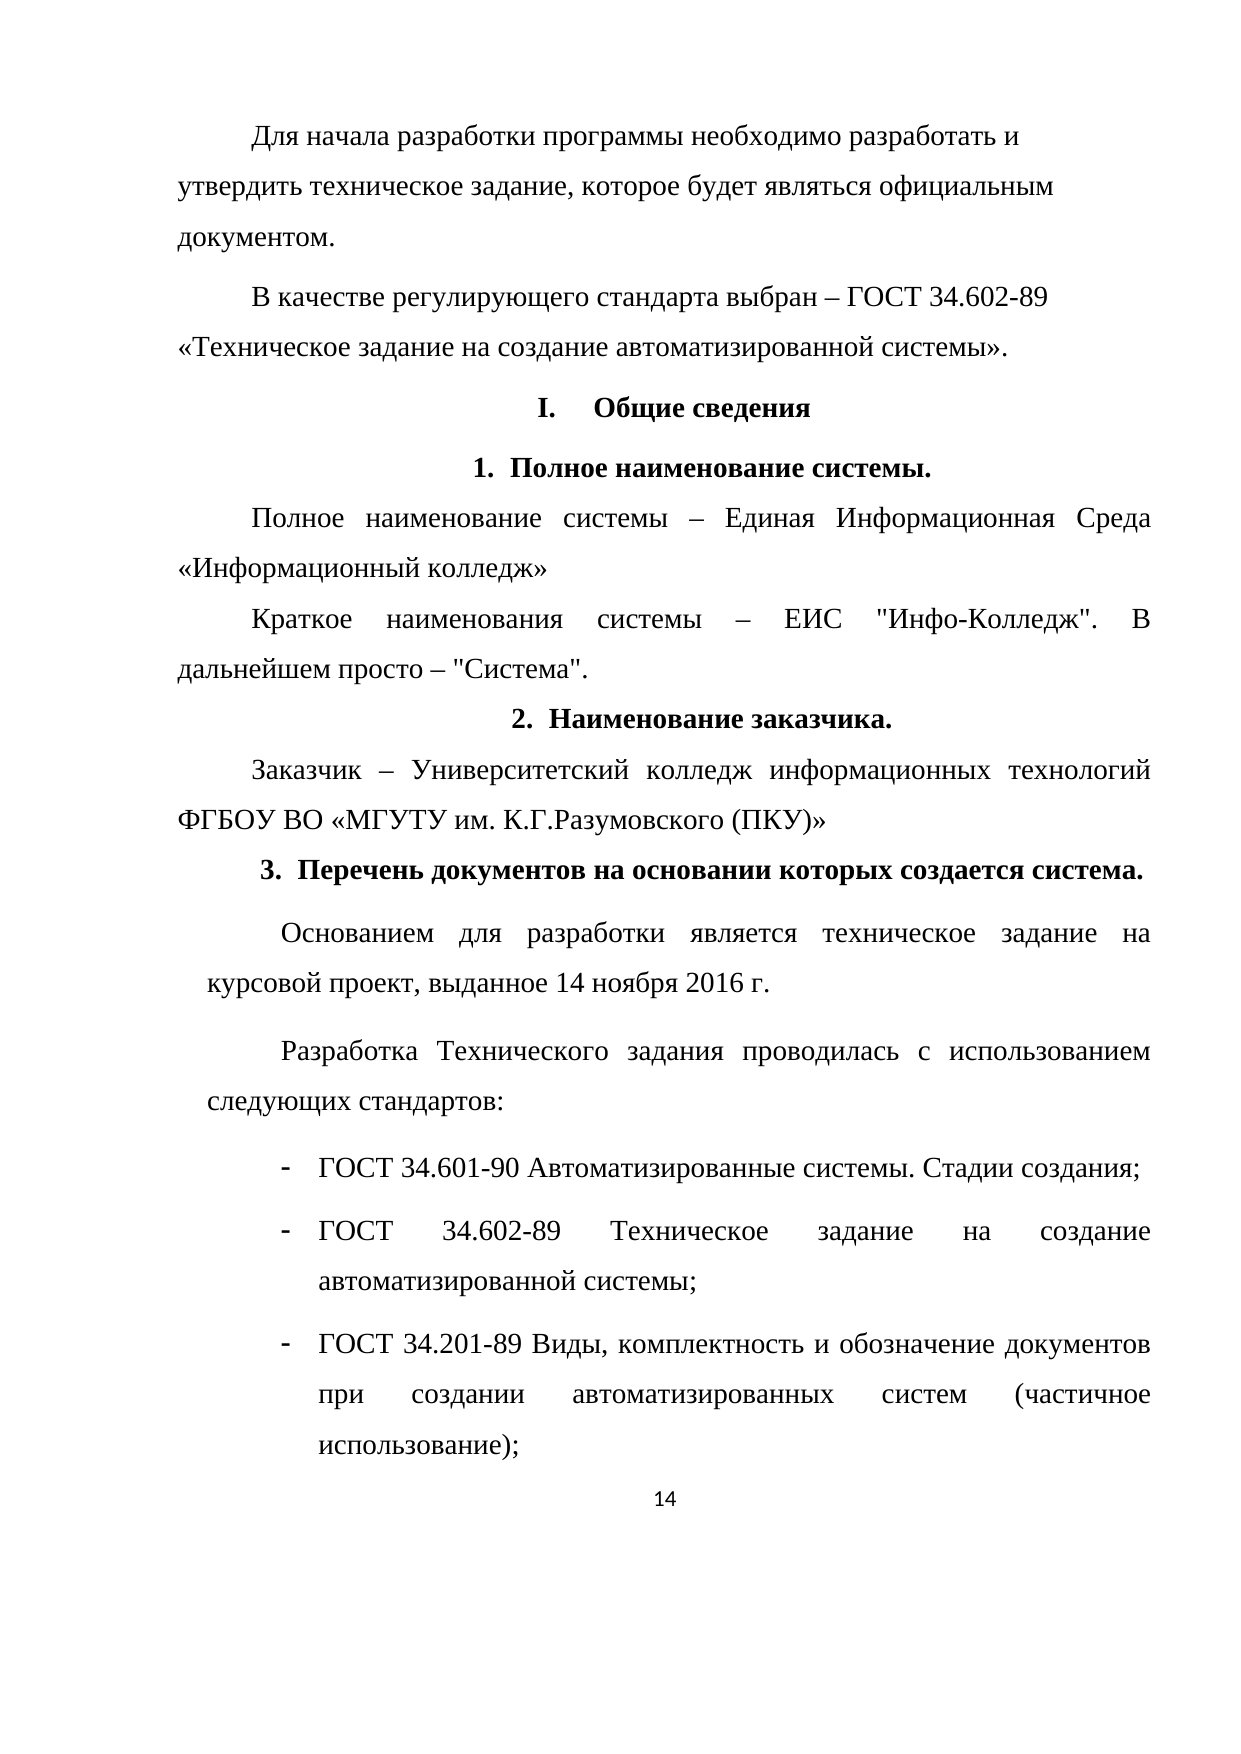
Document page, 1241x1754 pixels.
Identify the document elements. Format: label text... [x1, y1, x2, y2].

list ГОСТ 34.201-89 Виды, комплектность и обозначение документов при создании автоматизированных систем (частичное использование); [281, 1326, 1152, 1460]
list Общие сведения [215, 390, 1152, 423]
list ГОСТ 34.601-90 Автоматизированные системы. Стадии создания; [281, 1150, 1152, 1183]
list ГОСТ 34.602-89 Техническое задание на создание автоматизированной системы; [281, 1213, 1152, 1297]
text Основанием для разработки является техническое задание на курсовой проект, выданное 14 ноября 2016 г. [207, 915, 1152, 999]
text Для начала разработки программы необходимо разработать и утвердить техническое задание, которое будет являться официальным документом. [177, 118, 1152, 252]
list Наименование заказчика. [252, 702, 1152, 735]
list Полное наименование системы. [252, 450, 1152, 483]
text Разработка Технического задания проводилась с использованием следующих стандартов: [207, 1033, 1152, 1116]
text Краткое наименования системы – ЕИС "Инфо-Колледж". В дальнейшем просто – "Система". [177, 601, 1152, 685]
list Перечень документов на основании которых создается система. [252, 852, 1152, 886]
list Полное наименование системы – Единая Информационная Среда «Информационный колледж» [177, 500, 1152, 584]
list Заказчик – Университетский колледж информационных технологий ФГБОУ ВО «МГУТУ им. К.Г.Разумовского (ПКУ)» [177, 752, 1152, 836]
text В качестве регулирующего стандарта выбран – ГОСТ 34.602-89 «Техническое задание на создание автоматизированной системы». [177, 279, 1152, 363]
